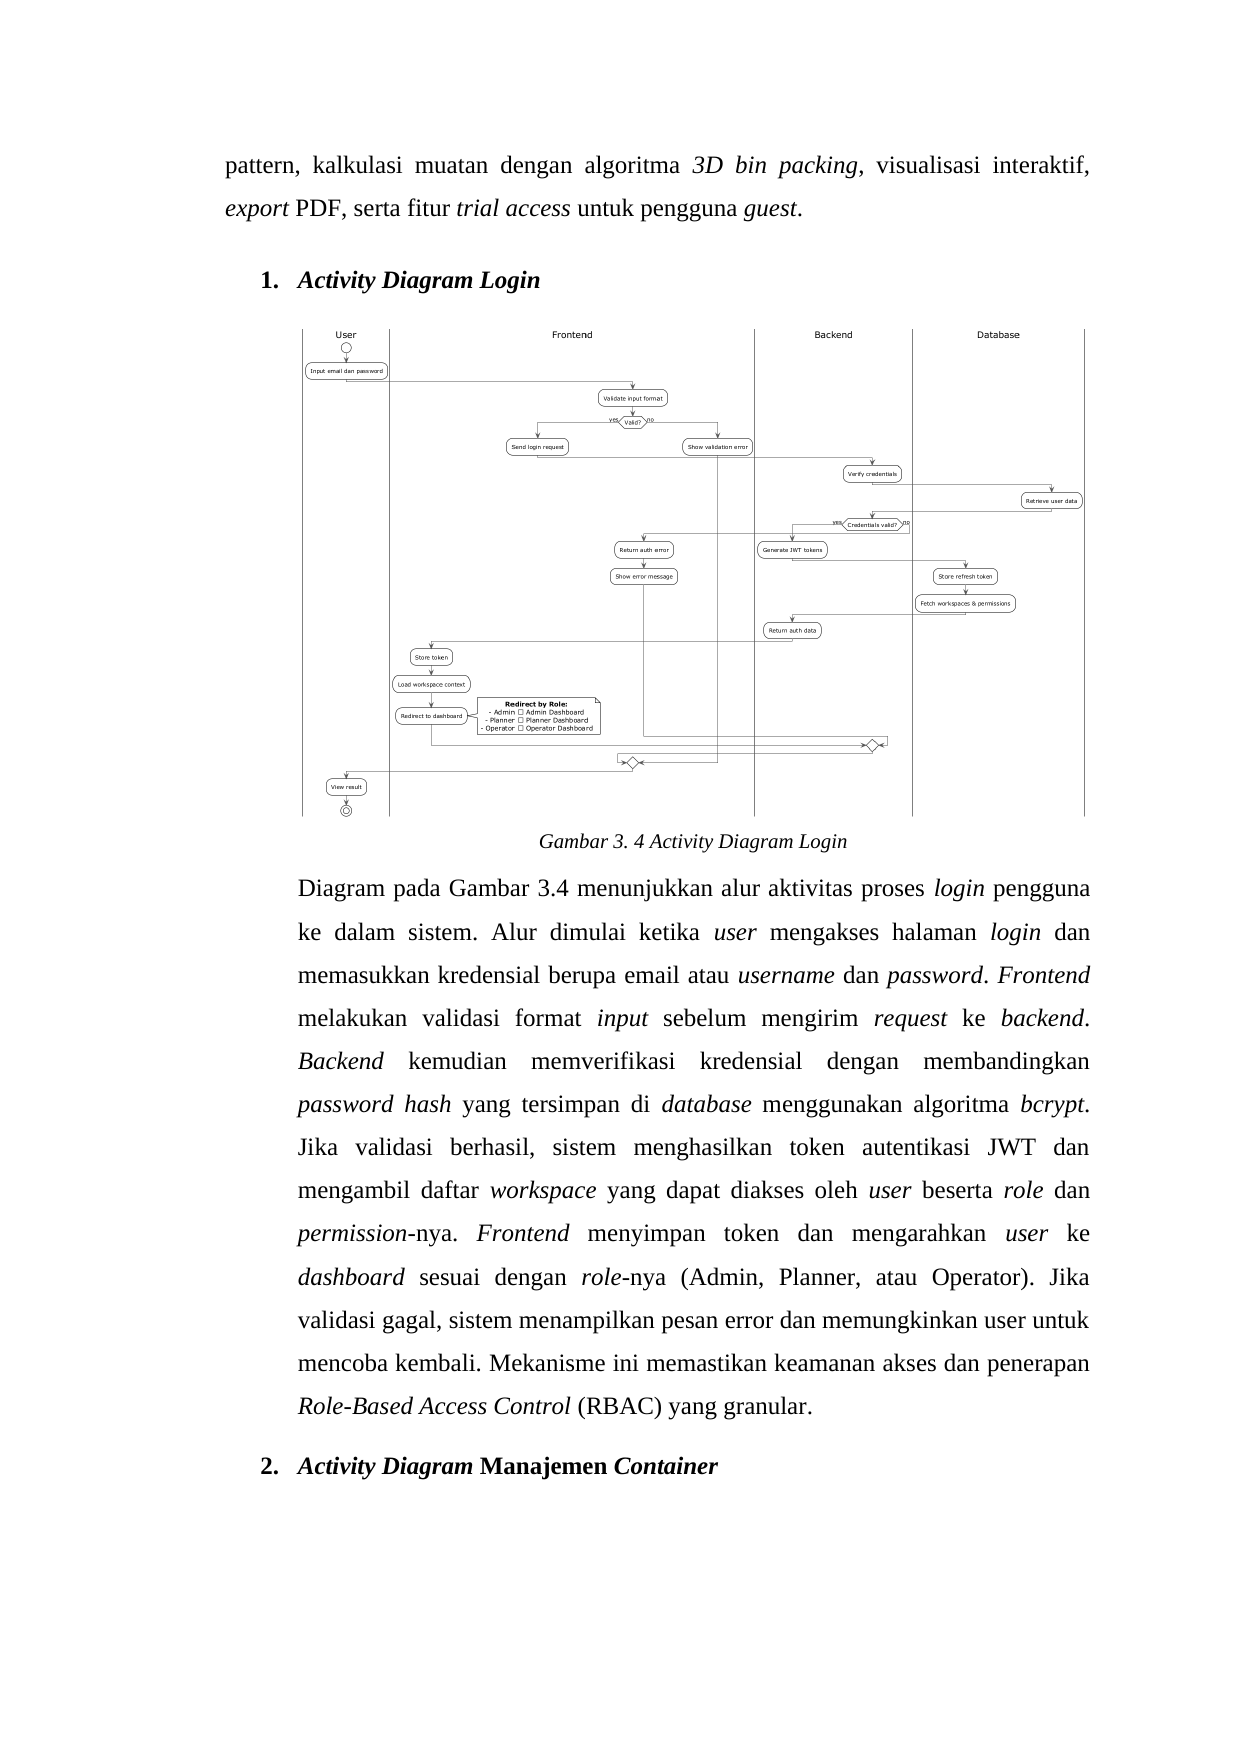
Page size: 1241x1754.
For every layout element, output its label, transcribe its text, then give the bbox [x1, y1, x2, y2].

picture [297, 325, 1091, 819]
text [225, 150, 1090, 222]
text Gambar 3. Activity Diagram Login [223, 828, 1090, 853]
list Activity Diagram Manajemen Container [260, 1451, 1090, 1479]
text Diagram pada Gambar 3.4 menunjukkan alur aktivitas proses login pengguna ke dalam sistem. Alur dimulai ketika user mengakses halaman login dan memasukkan kredensial berupa email atau username dan password. Frontend melakukan validasi format input sebelum mengirim request ke backend. Backend kemudian memverifikasi kredensial dengan membandingkan password hash yang tersimpan di database menggunakan algoritma bcrypt. Jika validasi berhasil, sistem menghasilkan token autentikasi JWT dan mengambil daftar workspace yang dapat diakses oleh user beserta role dan permission-nya. Frontend menyimpan token dan mengarahkan user ke dashboard sesuai dengan role-nya (Admin, Planner, atau Operator). Jika validasi gagal, sistem menampilkan pesan error dan memungkinkan user untuk mencoba kembali. Mekanisme ini memastikan keamanan akses dan penerapan Role-Based Access Control (RBAC) yang granular. [298, 873, 1090, 1420]
list Activity Diagram Login [260, 265, 1090, 294]
